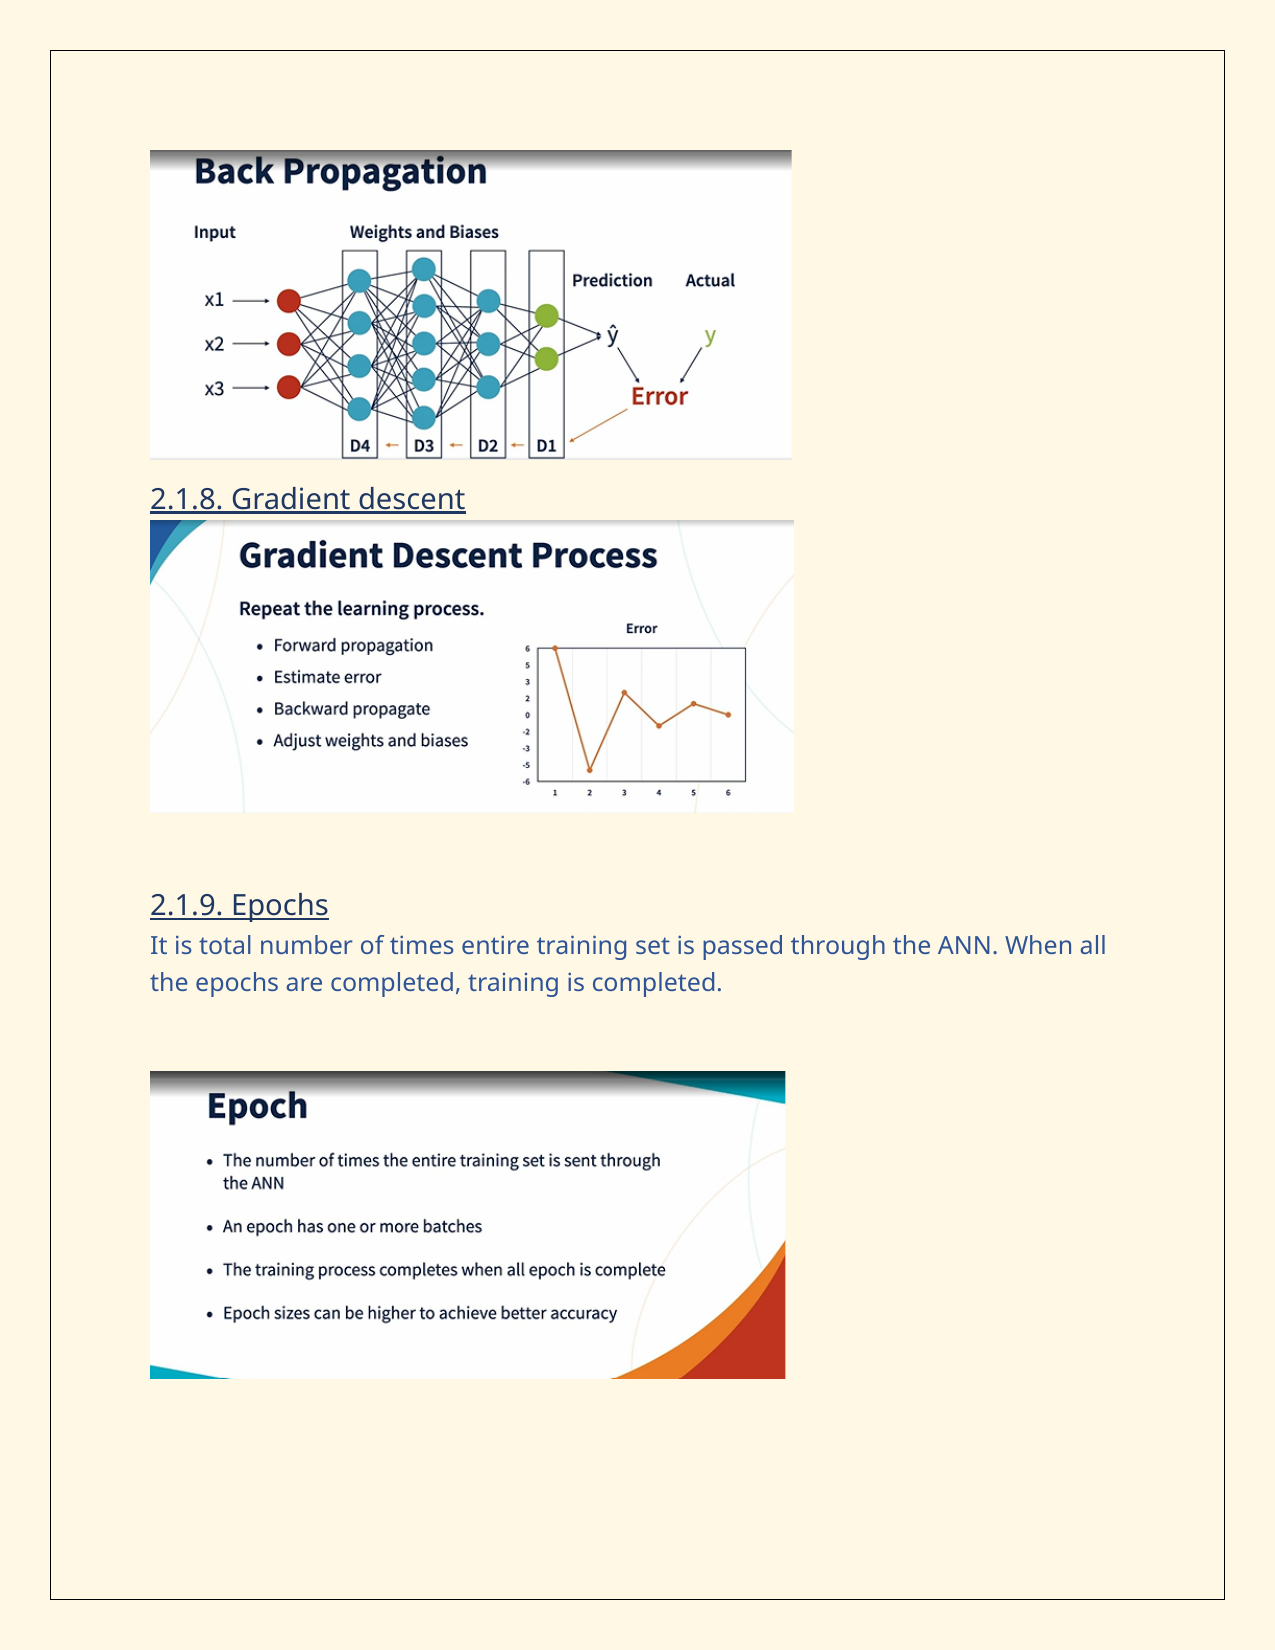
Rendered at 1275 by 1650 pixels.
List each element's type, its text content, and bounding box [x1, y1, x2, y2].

picture [150, 1071, 786, 1379]
subtitle 2.1.8. Gradient descent [150, 478, 1125, 518]
text It is total number of times entire training set is passed through the ANN. When all the epochs are completed, training is completed. [150, 927, 1125, 998]
picture [150, 150, 792, 460]
picture [150, 520, 794, 813]
subtitle 2.1.9. Epochs [150, 884, 1125, 924]
